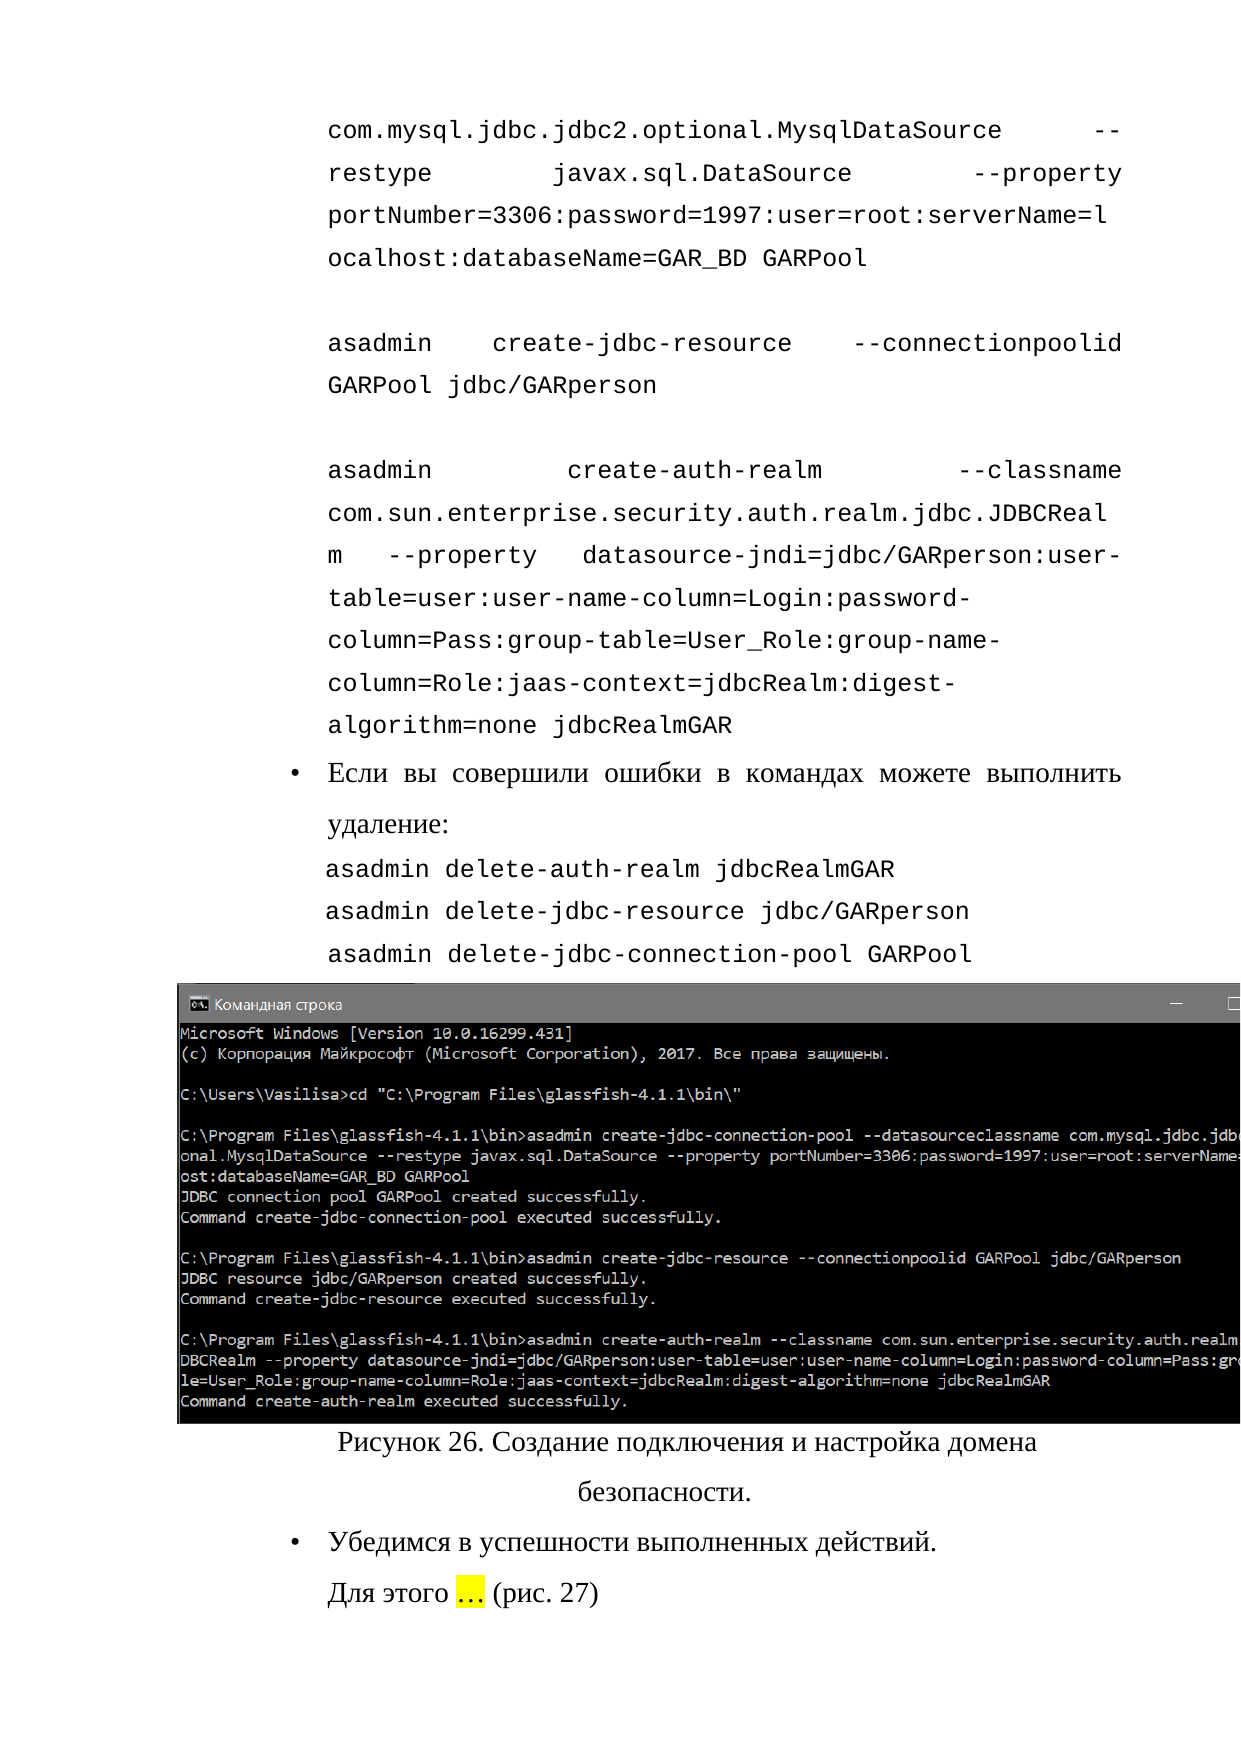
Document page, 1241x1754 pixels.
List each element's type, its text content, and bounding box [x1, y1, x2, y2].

list Убедимся в успешности выполненных действий. [290, 1524, 1122, 1558]
text Для этого … (рис. 27) [327, 1575, 456, 1608]
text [327, 118, 1122, 274]
text Рисунок 26. Создание подключения и настройка домена безопасности. [207, 1424, 1122, 1508]
text asadmin delete-jdbc-connection-pool GARPool [327, 941, 1122, 969]
text asadmin delete-auth-realm jdbcRealmGAR [279, 856, 1122, 884]
text asadmin delete-jdbc-resource jdbc/GARperson [279, 899, 1122, 927]
list Если вы совершили ошибки в командах можете выполнить удаление: [290, 756, 1122, 839]
text asadmin create-jdbc-resource --connectionpoolid GARPool jdbc/GARperson [327, 331, 1122, 401]
text asadmin create-auth-realm --classname com.sun.enterprise.security.auth.realm.jdbc.JDBCRealm --property datasource-jndi=jdbc/GARperson:user-table=user:user-name-column=Login:password-column=Pass:group-table=User_Role:group-name-column=Role:jaas-context=jdbcRealm:digest-algorithm=none jdbcRealmGAR [327, 458, 1122, 741]
text Для этого … (рис. 27) [485, 1575, 1122, 1608]
picture [177, 983, 1241, 1424]
